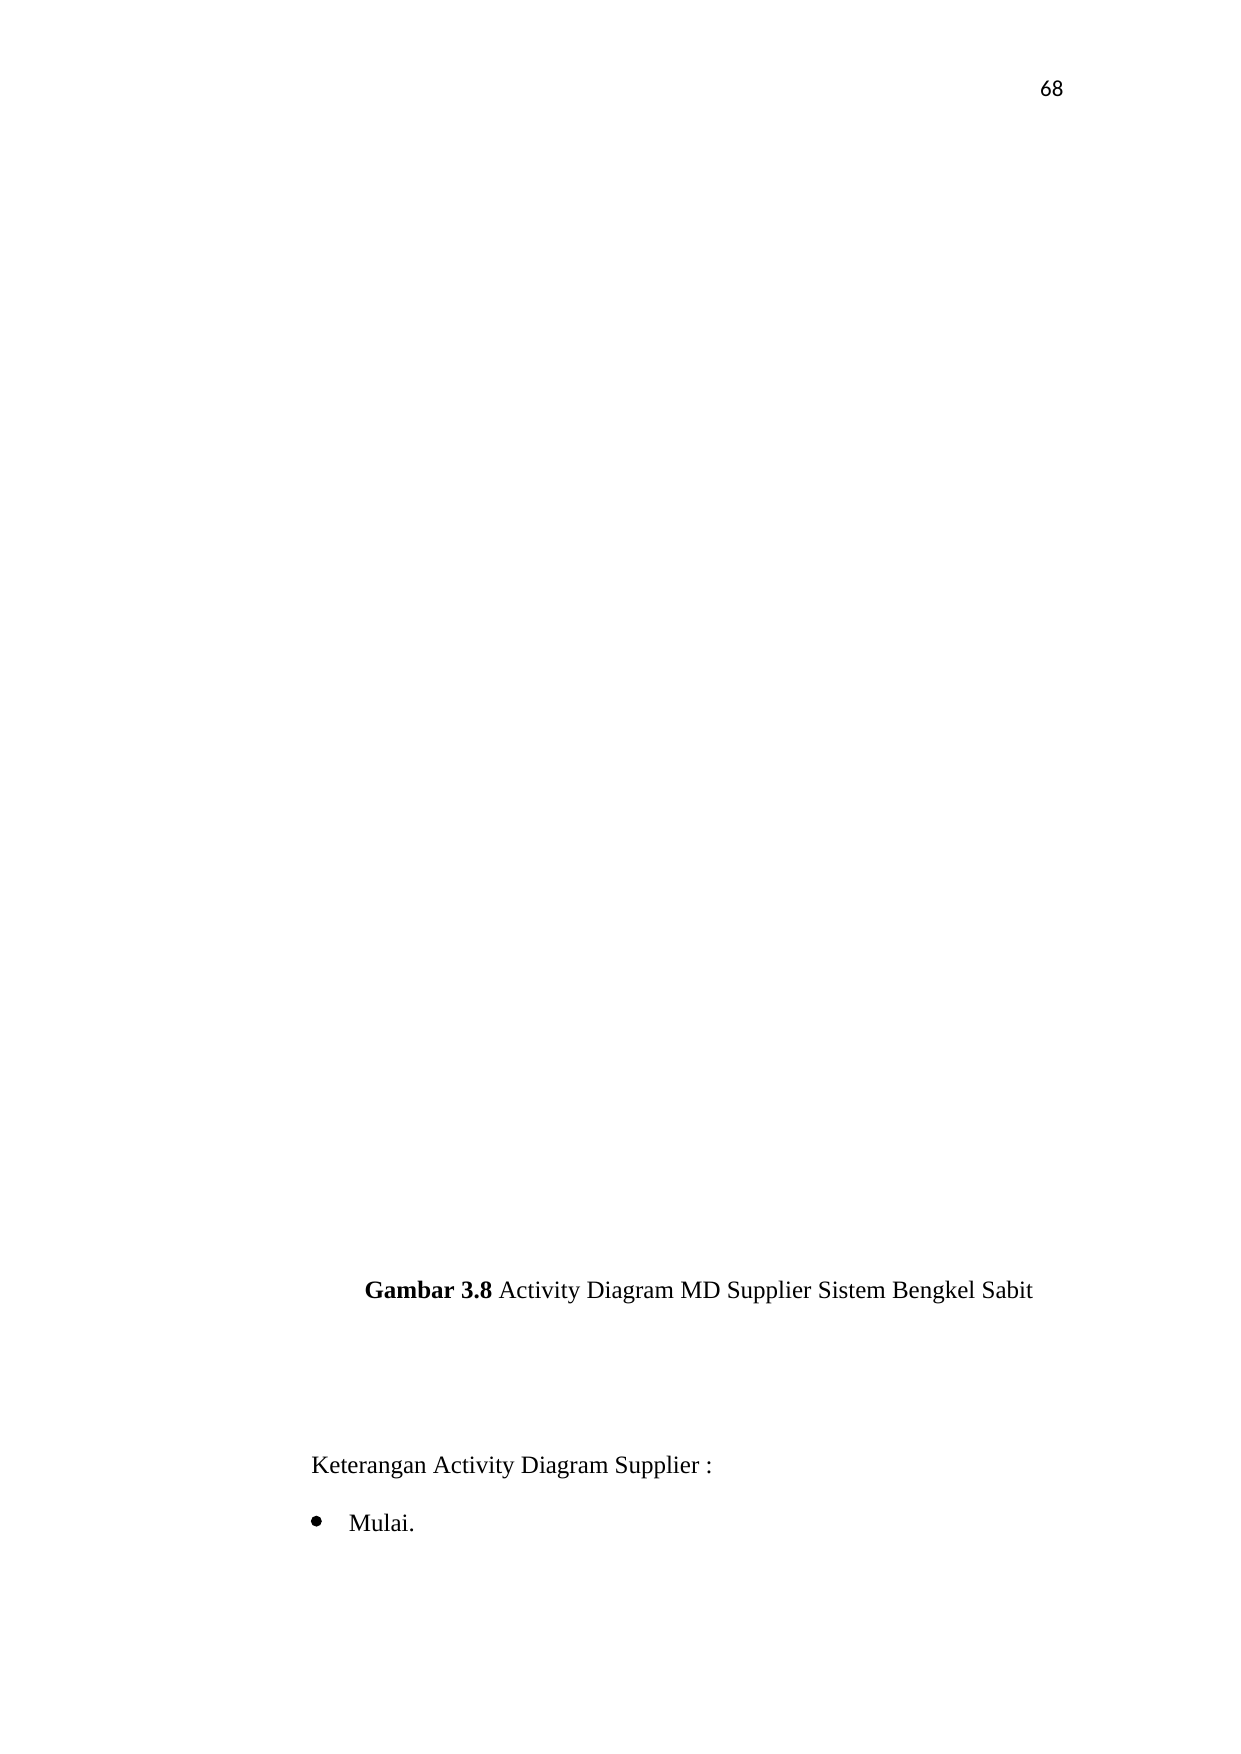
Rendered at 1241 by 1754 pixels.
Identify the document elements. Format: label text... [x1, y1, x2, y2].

list Mulai. [311, 1508, 1063, 1538]
list Keterangan Activity Diagram Supplier : [311, 1451, 1063, 1479]
